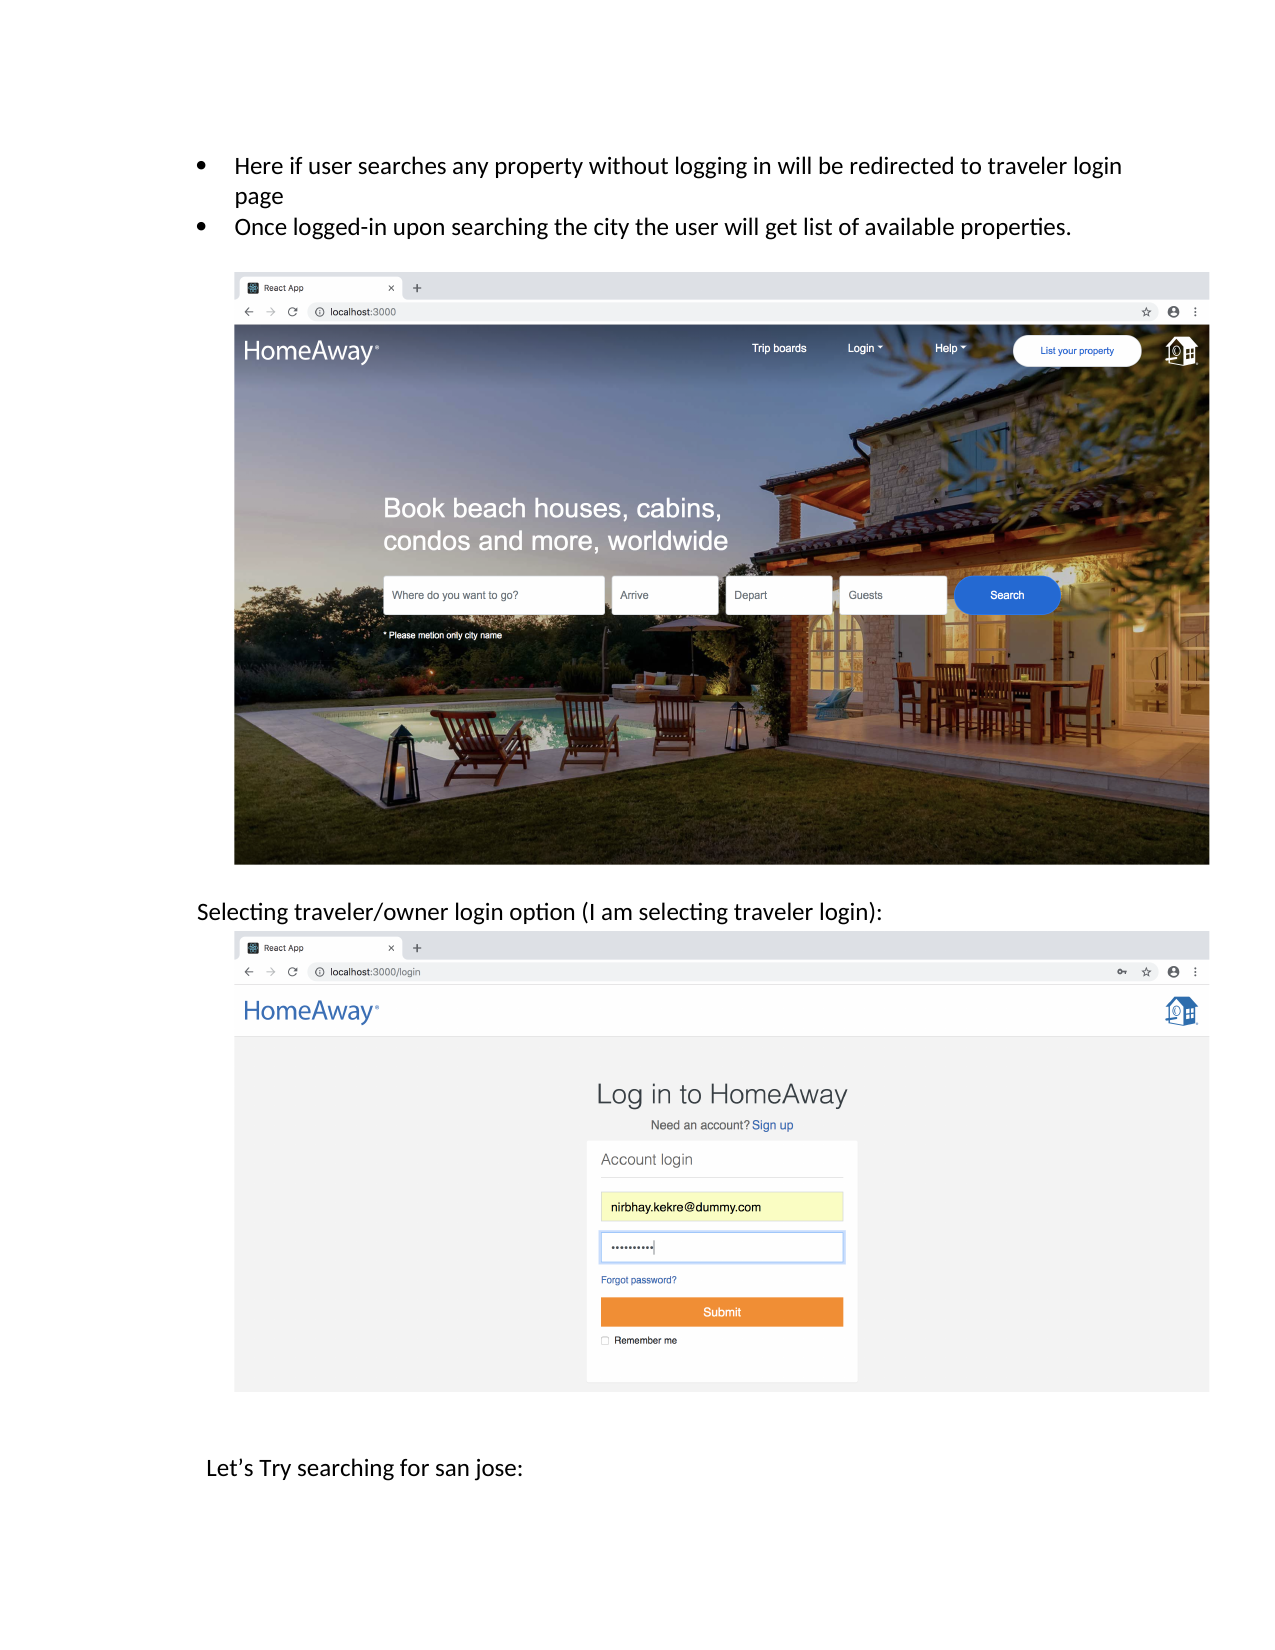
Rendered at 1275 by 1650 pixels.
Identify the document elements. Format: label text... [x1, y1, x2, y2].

text Selecting traveler/owner login option (I am selecting traveler login): [197, 896, 1125, 927]
list Once logged-in upon searching the city the user will get list of available properties. [197, 211, 1125, 242]
picture [234, 931, 1210, 1392]
text Let’s Try searching for san jose: [206, 1452, 1125, 1483]
list Here if user searches any property without logging in will be redirected to traveler login page [197, 150, 1125, 211]
picture [234, 272, 1210, 866]
